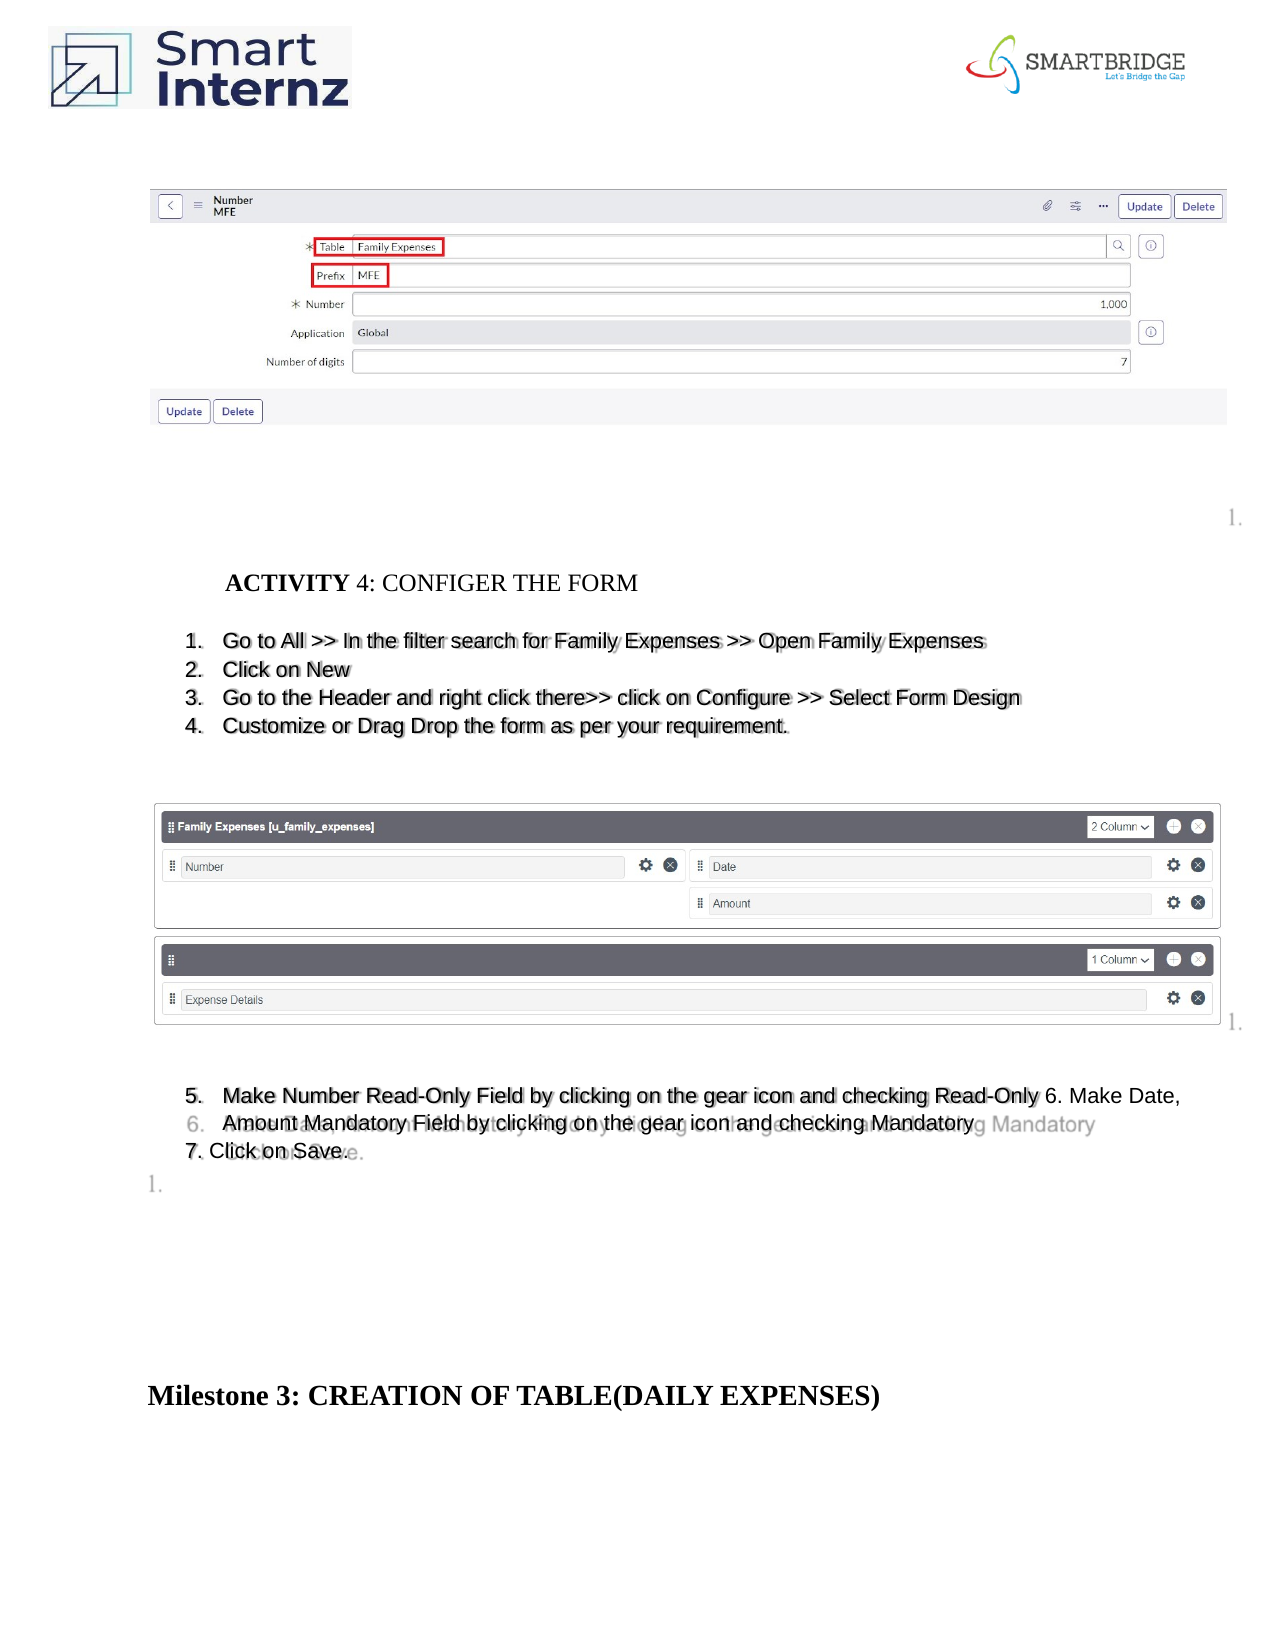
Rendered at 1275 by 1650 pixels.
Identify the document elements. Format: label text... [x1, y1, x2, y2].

list Go to the Header and right click there>> click on Configure >> Select Form Design [184, 684, 1240, 710]
list Click on New [184, 656, 1240, 682]
picture [48, 26, 352, 109]
picture [150, 797, 1257, 1052]
list Customize or Drag Drop the form as per your requirement. [184, 713, 1240, 738]
picture [150, 147, 1257, 547]
picture [132, 1075, 1121, 1214]
text 7. Click on Save. [184, 1138, 1240, 1164]
picture [172, 620, 1049, 753]
list Make Number Read-Only Field by clicking on the gear icon and checking Read-Only 6. Make Date, Amount Mandatory Field by clicking on the gear icon and checking Mandatory [184, 1083, 1240, 1136]
text ACTIVITY 4: CONFIGER THE FORM [225, 568, 1228, 597]
list Go to All >> In the filter search for Family Expenses >> Open Family Expenses [184, 628, 1240, 653]
text Milestone 3: CREATION OF TABLE(DAILY EXPENSES) [147, 1378, 1240, 1412]
picture [965, 34, 1185, 94]
